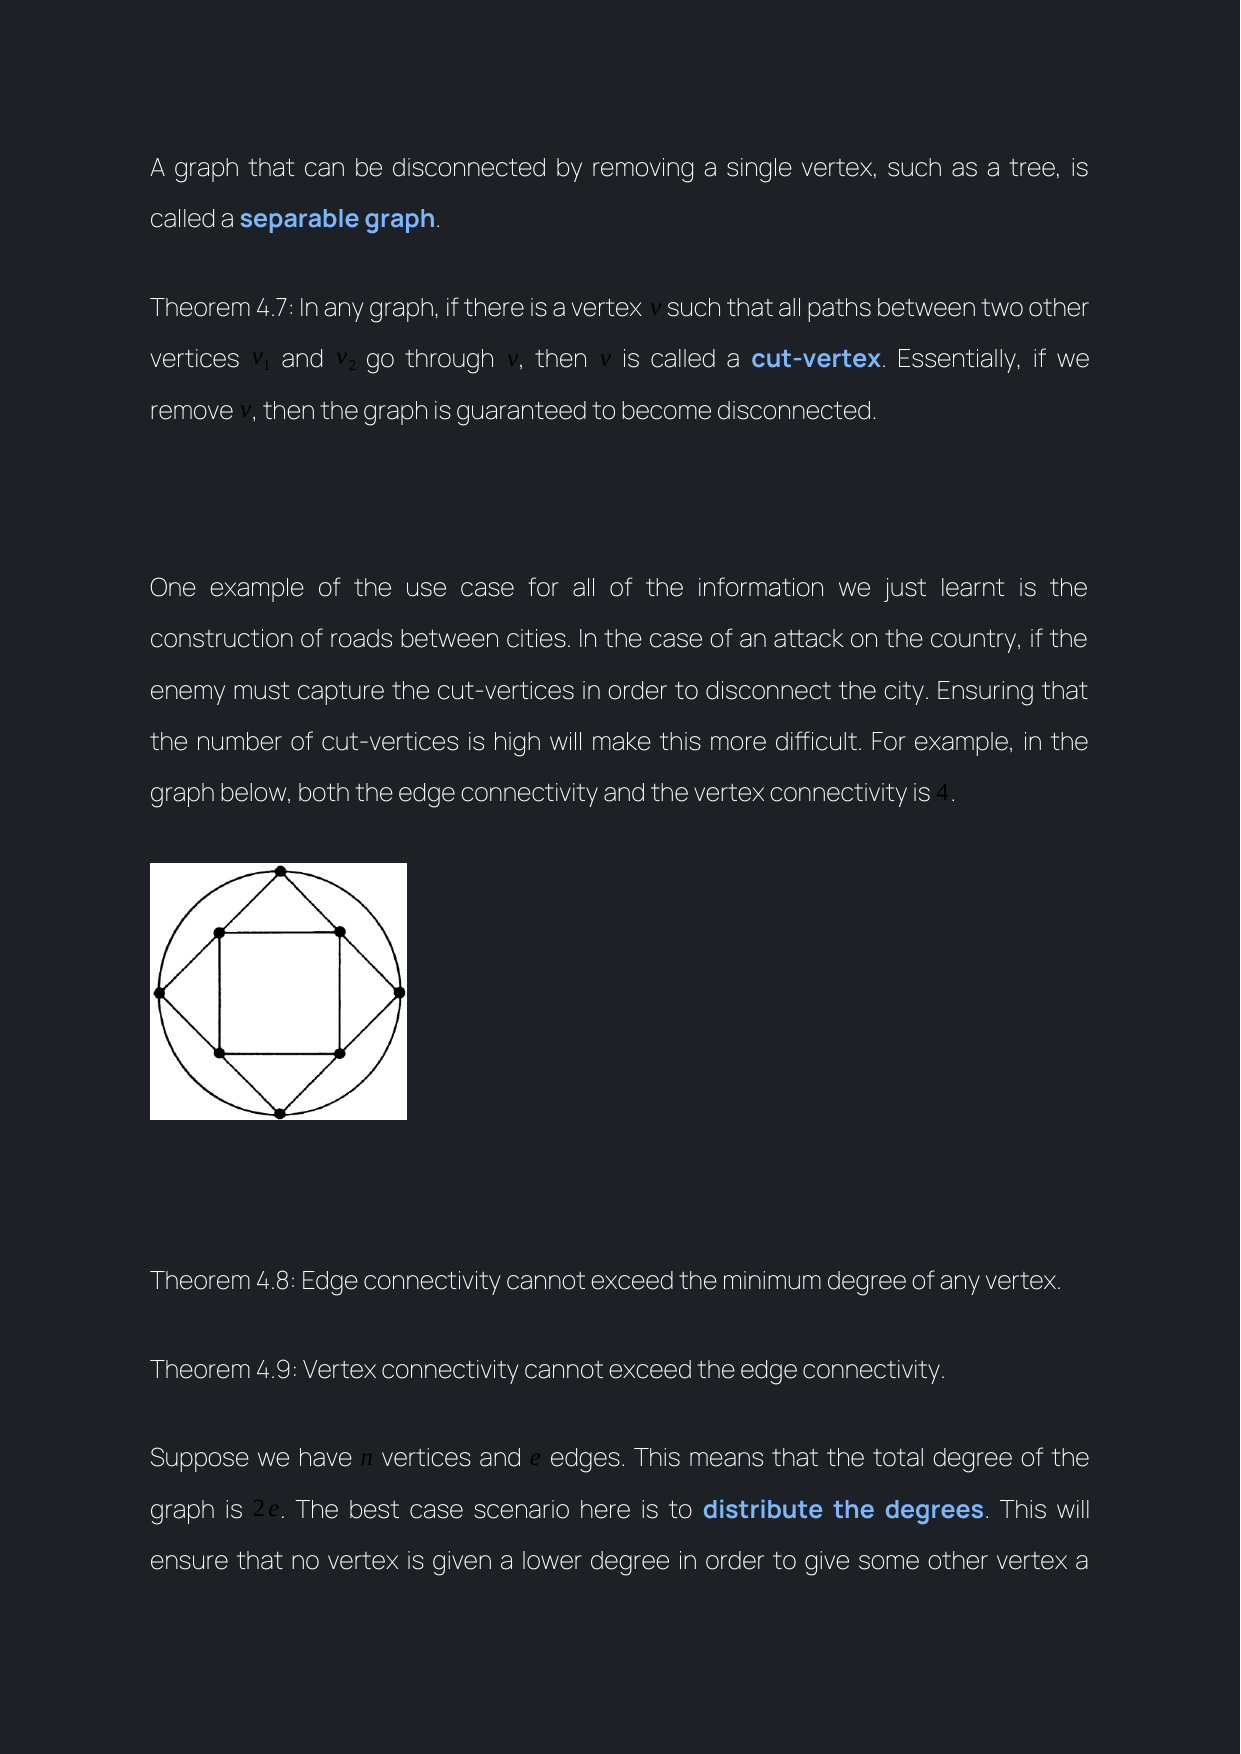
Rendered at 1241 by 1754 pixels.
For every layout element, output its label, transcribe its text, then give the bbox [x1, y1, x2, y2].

text Theorem 4.7: In any graph, if there is a vertex such that all paths between two other vertices and go through , then is called a cut-vertex. Essentially, if we remove , then the graph is guaranteed to become disconnected. [150, 290, 1090, 427]
text A graph that can be disconnected by removing a single vertex, such as a tree, is called a separable graph. [150, 150, 1090, 235]
picture [150, 863, 407, 1120]
text One example of the use case for all of the information we just learnt is the construction of roads between cities. In the case of an attack on the country, if the enemy must capture the cut-vertices in order to disconnect the city. Ensuring that the number of cut-vertices is high will make this more difficult. For example, in the graph below, both the edge connectivity and the vertex connectivity is . [150, 570, 1090, 809]
text Theorem 4.9: Vertex connectivity cannot exceed the edge connectivity. [150, 1351, 1090, 1386]
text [150, 1440, 1090, 1577]
text Theorem 4.8: Edge connectivity cannot exceed the minimum degree of any vertex. [150, 1263, 1090, 1297]
